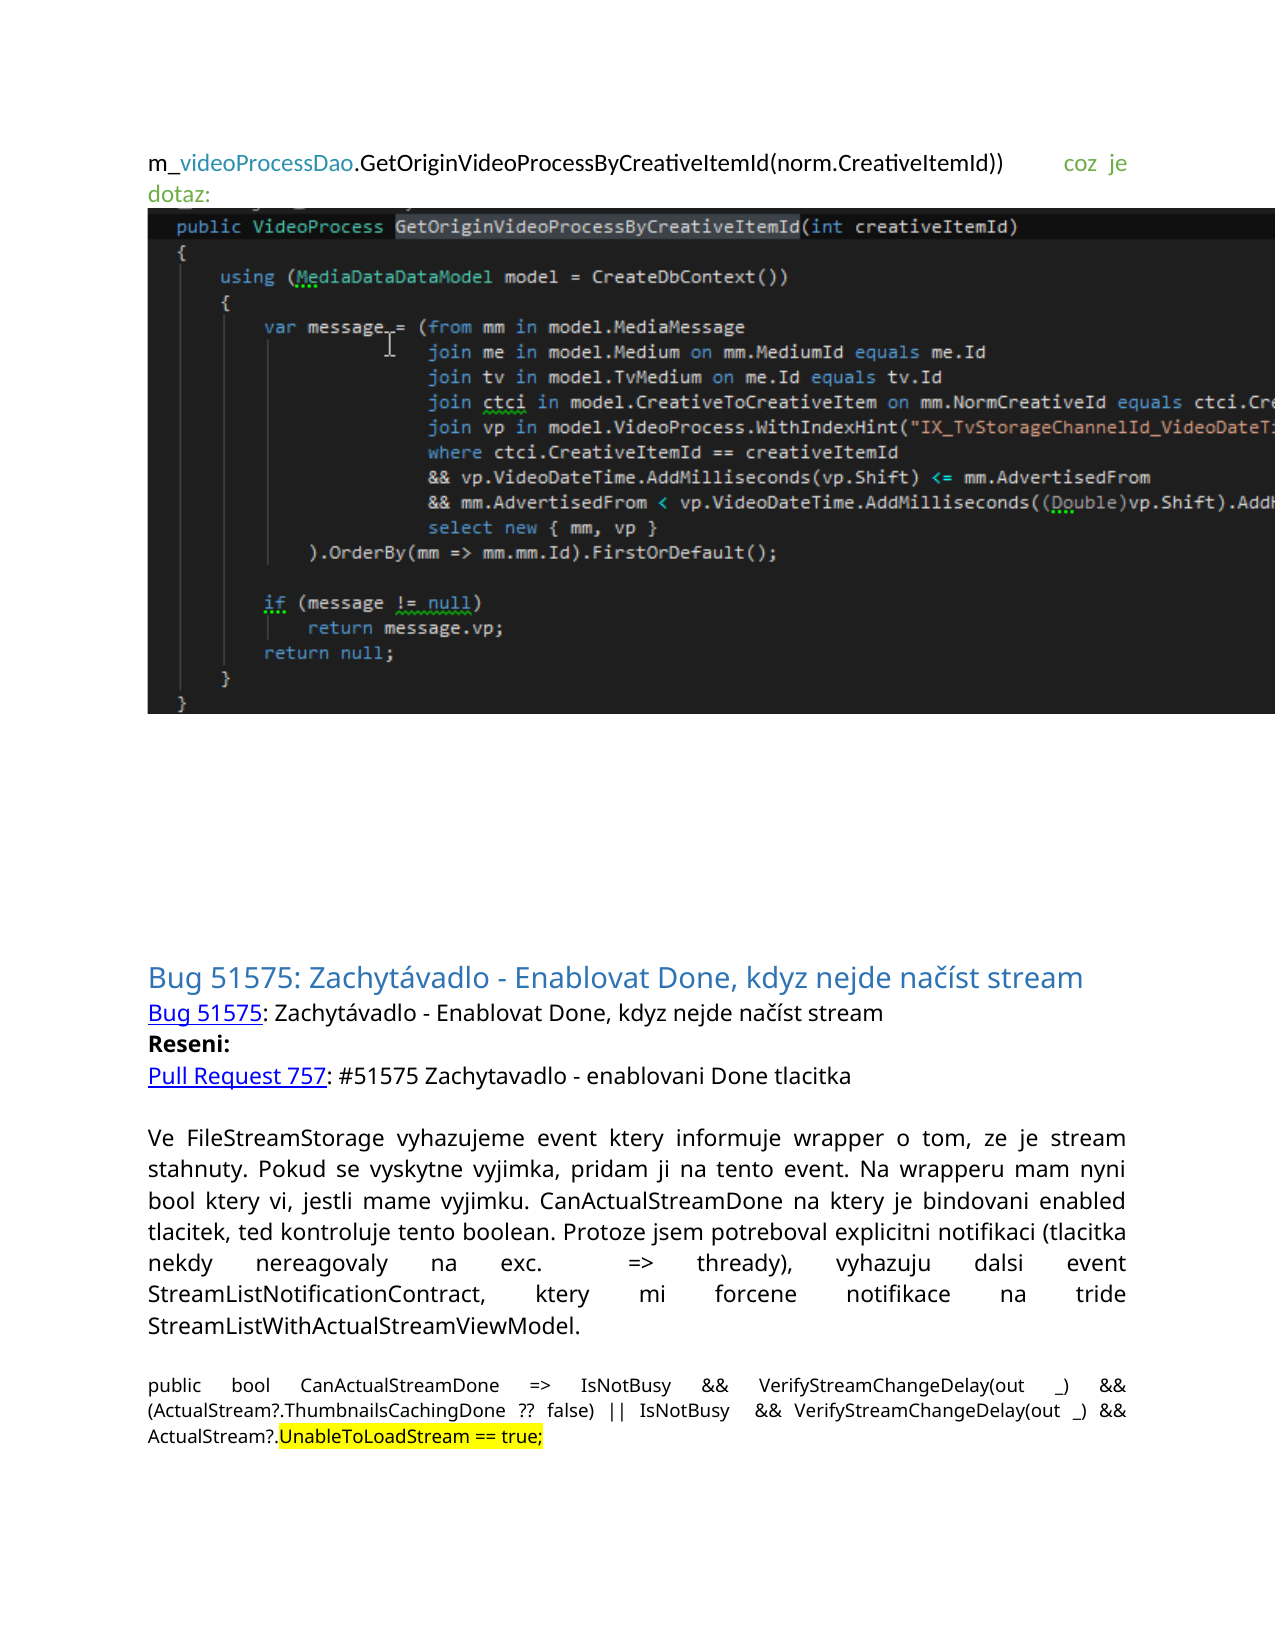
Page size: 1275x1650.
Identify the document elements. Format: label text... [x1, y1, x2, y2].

text Bug 51575: Zachytávadlo - Enablovat Done, kdyz nejde načíst stream [148, 997, 1127, 1028]
picture [147, 208, 1275, 714]
text Reseni: [148, 1028, 1127, 1060]
subtitle Bug 51575: Zachytávadlo - Enablovat Done, kdyz nejde načíst stream [148, 957, 1127, 997]
text Ve FileStreamStorage vyhazujeme event ktery informuje wrapper o tom, ze je stream stahnuty. Pokud se vyskytne vyjimka, pridam ji na tento event. Na wrapperu mam nyni bool ktery vi, jestli mame vyjimku. CanActualStreamDone na ktery je bindovani enabled tlacitek, ted kontroluje tento boolean. Protoze jsem potreboval explicitni notifikaci (tlacitka nekdy nereagovaly na exc. => thready), vyhazuju dalsi event StreamListNotificationContract, ktery mi forcene notifikace na tride StreamListWithActualStreamViewModel. [148, 1122, 1127, 1341]
text public bool CanActualStreamDone => IsNotBusy && VerifyStreamChangeDelay(out _) && (ActualStream?.ThumbnailsCachingDone ?? false) || IsNotBusy && VerifyStreamChangeDelay(out _) && ActualStream?.UnableToLoadStream == true; [148, 1372, 1127, 1449]
text Pull Request 757: #51575 Zachytavadlo - enablovani Done tlacitka [148, 1060, 1127, 1091]
text m_videoProcessDao.GetOriginVideoProcessByCreativeItemId(norm.CreativeItemId)) coz je dotaz: [148, 148, 1127, 208]
